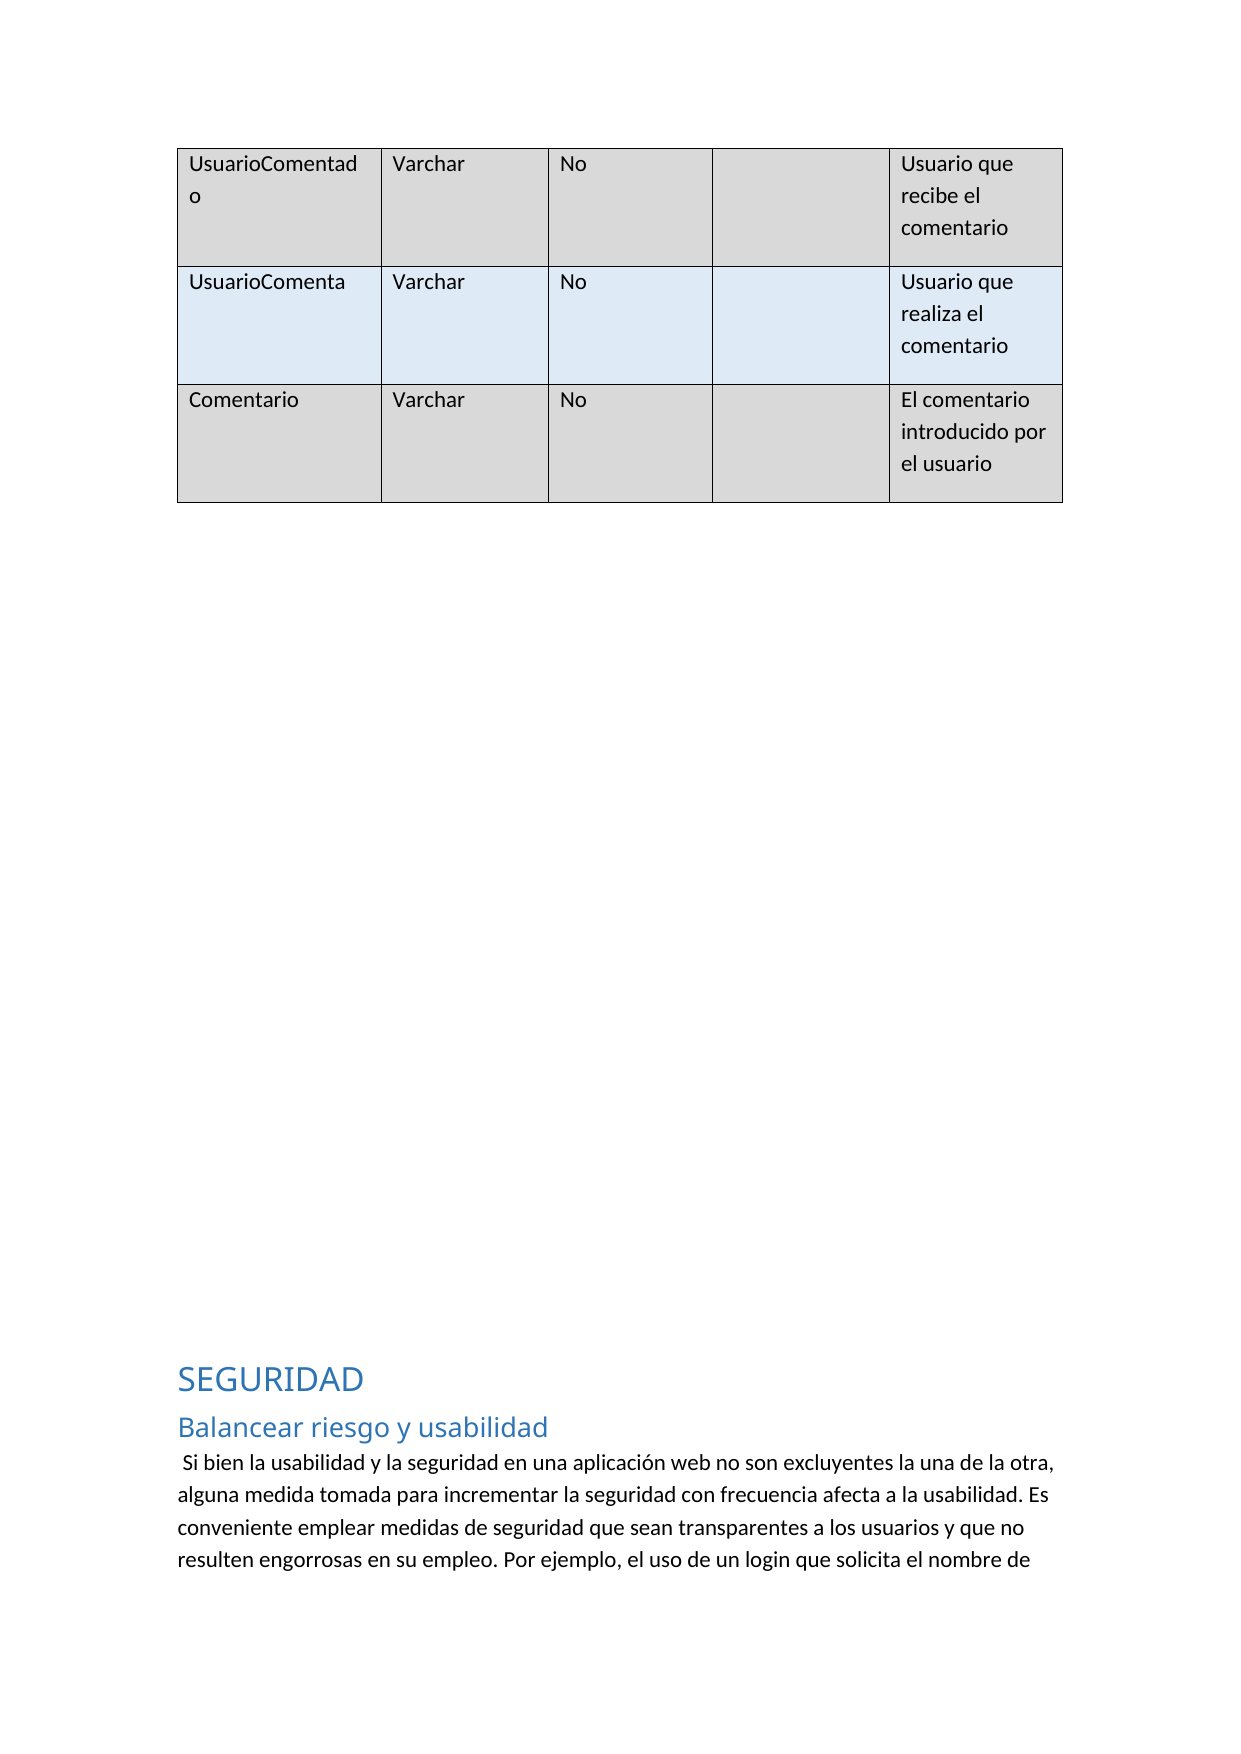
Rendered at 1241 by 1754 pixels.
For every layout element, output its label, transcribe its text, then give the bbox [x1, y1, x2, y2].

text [177, 1448, 1063, 1573]
table_cell [713, 149, 889, 266]
table_cell El comentario introducido por el usuario [890, 385, 1062, 502]
table_cell No [549, 267, 712, 384]
table_cell [713, 267, 889, 384]
table_cell Varchar [382, 385, 548, 502]
subtitle Balancear riesgo y usabilidad [177, 1409, 1063, 1446]
table_cell No [549, 385, 712, 502]
subtitle SEGURIDAD [177, 1356, 1063, 1401]
table_cell No [549, 149, 712, 266]
table_cell UsuarioComenta [178, 267, 381, 384]
table_cell UsuarioComentado [178, 149, 381, 266]
table_cell Comentario [178, 385, 381, 502]
table_cell Varchar [382, 267, 548, 384]
table_cell Usuario que realiza el comentario [890, 267, 1062, 384]
table_cell Varchar [382, 149, 548, 266]
table_cell Usuario que recibe el comentario [890, 149, 1062, 266]
table_cell [713, 385, 889, 502]
